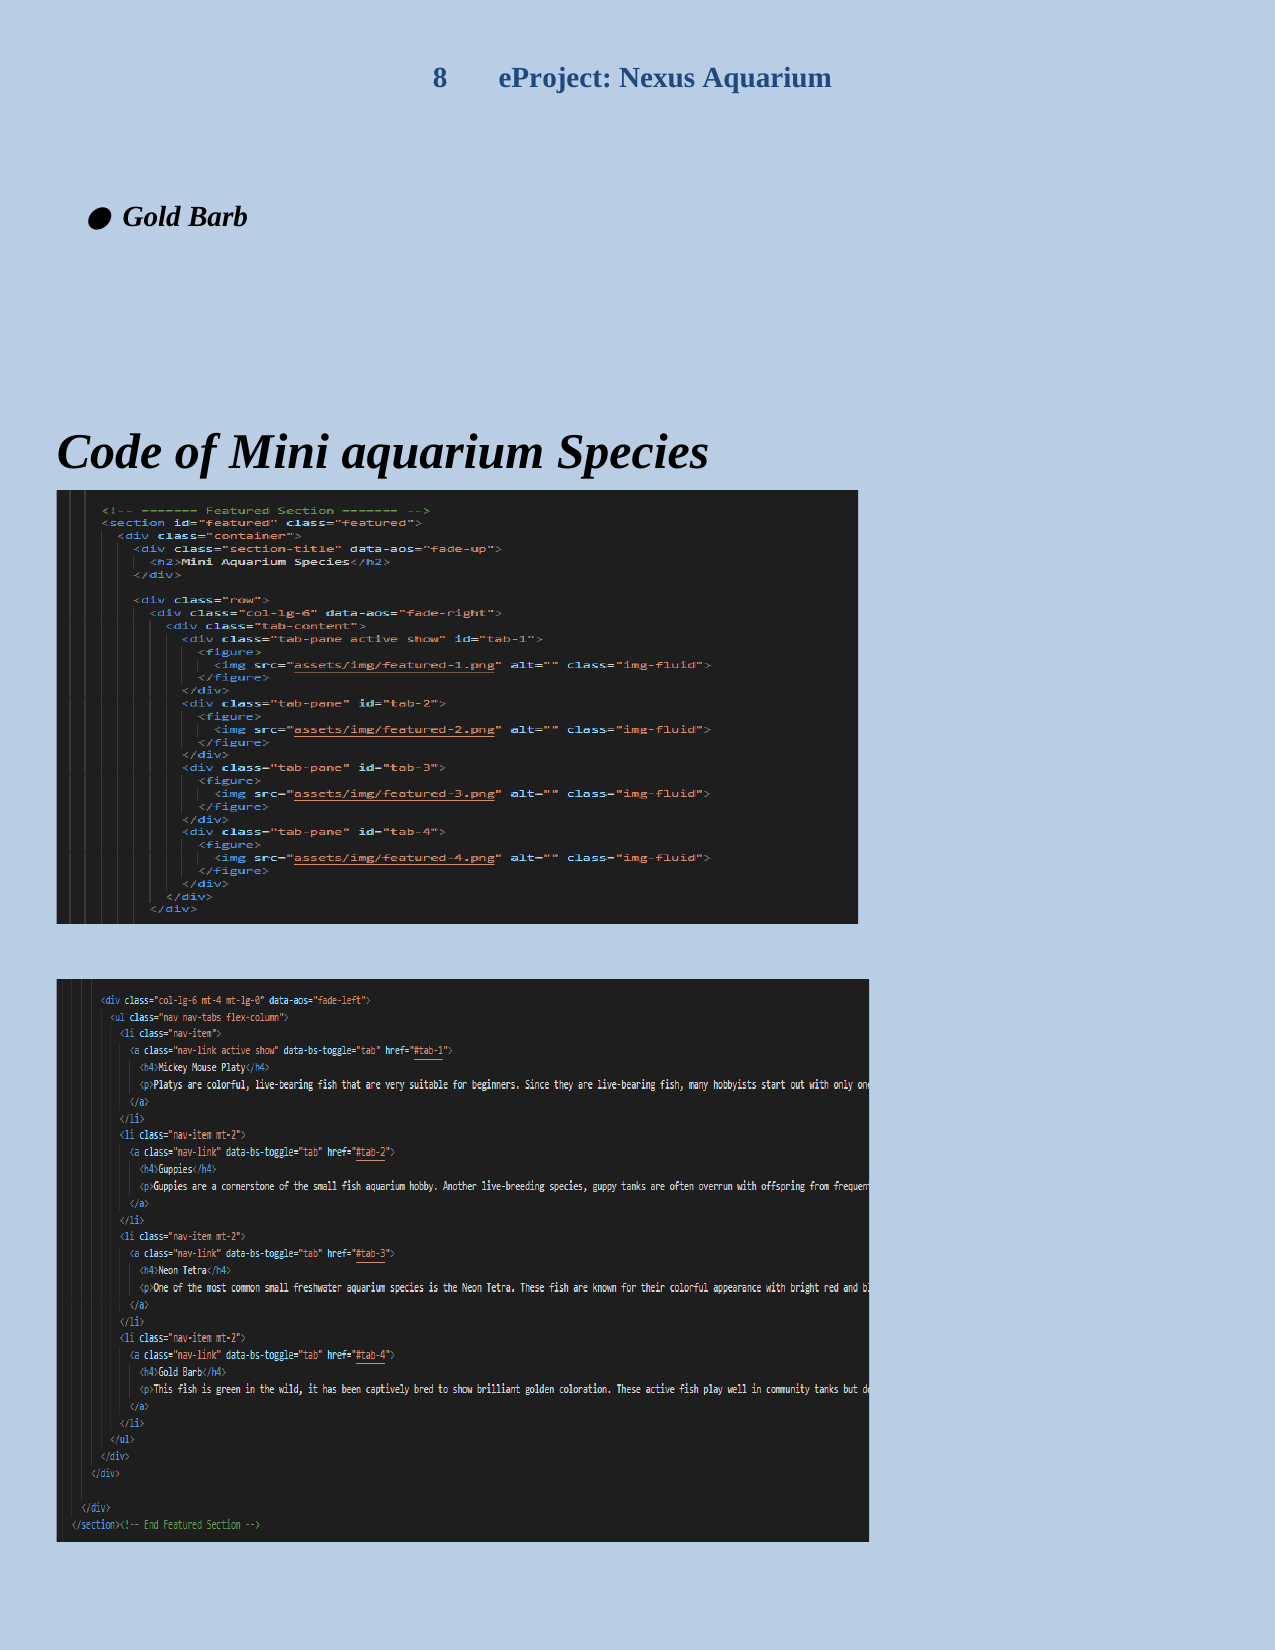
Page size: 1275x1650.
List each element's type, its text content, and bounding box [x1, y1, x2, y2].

list Gold Barb [85, 183, 1208, 243]
text Code of Mini aquarium Species [57, 422, 1208, 479]
picture [56, 490, 859, 924]
picture [56, 979, 870, 1542]
